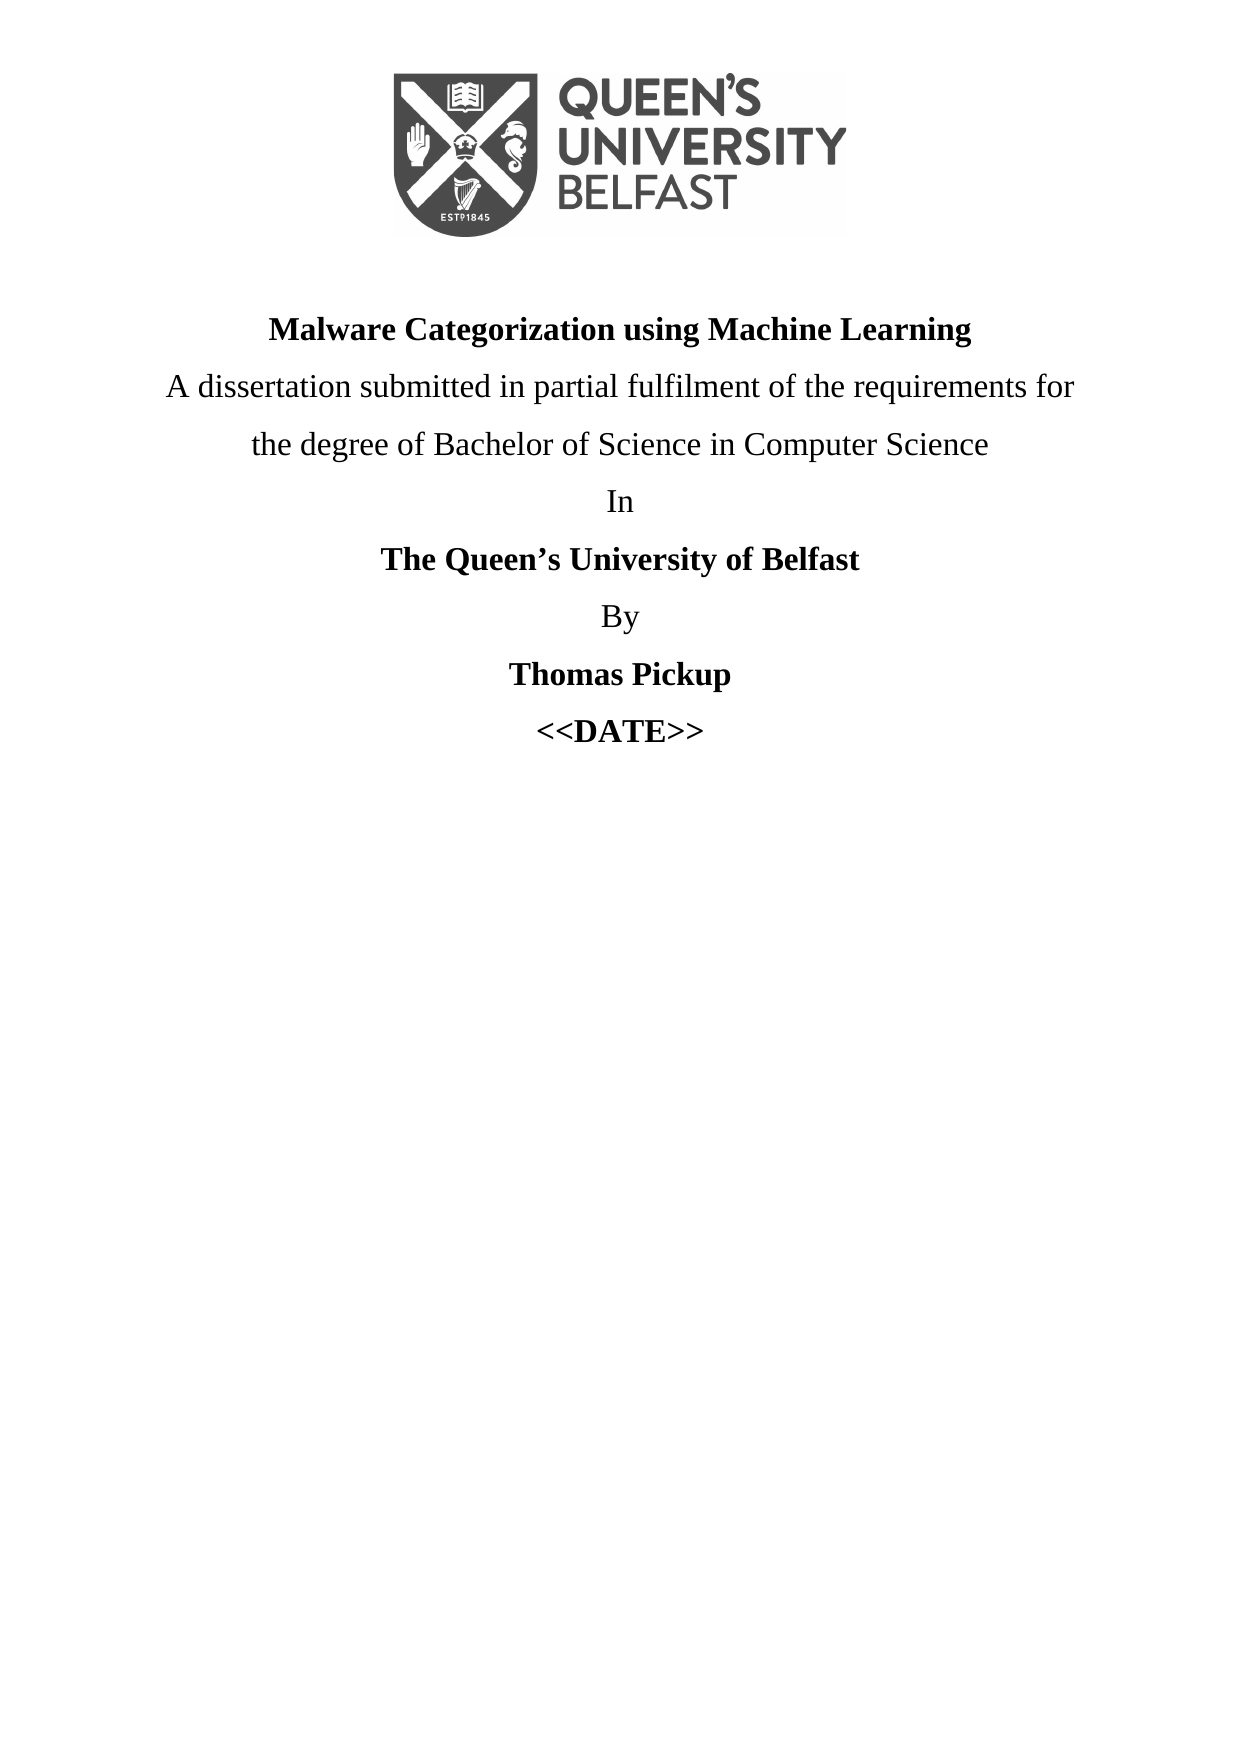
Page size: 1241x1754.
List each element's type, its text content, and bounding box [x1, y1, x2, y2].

text Thomas Pickup [148, 654, 1092, 692]
text Malware Categorization using Machine Learning [148, 309, 1092, 347]
text By [148, 596, 1092, 634]
text The Queen’s University of Belfast [148, 539, 1092, 577]
text In [148, 481, 1092, 519]
text A dissertation submitted in partial fulfilment of the requirements for the degree of Bachelor of Science in Computer Science [148, 366, 1092, 462]
text <<DATE>> [148, 711, 1092, 749]
